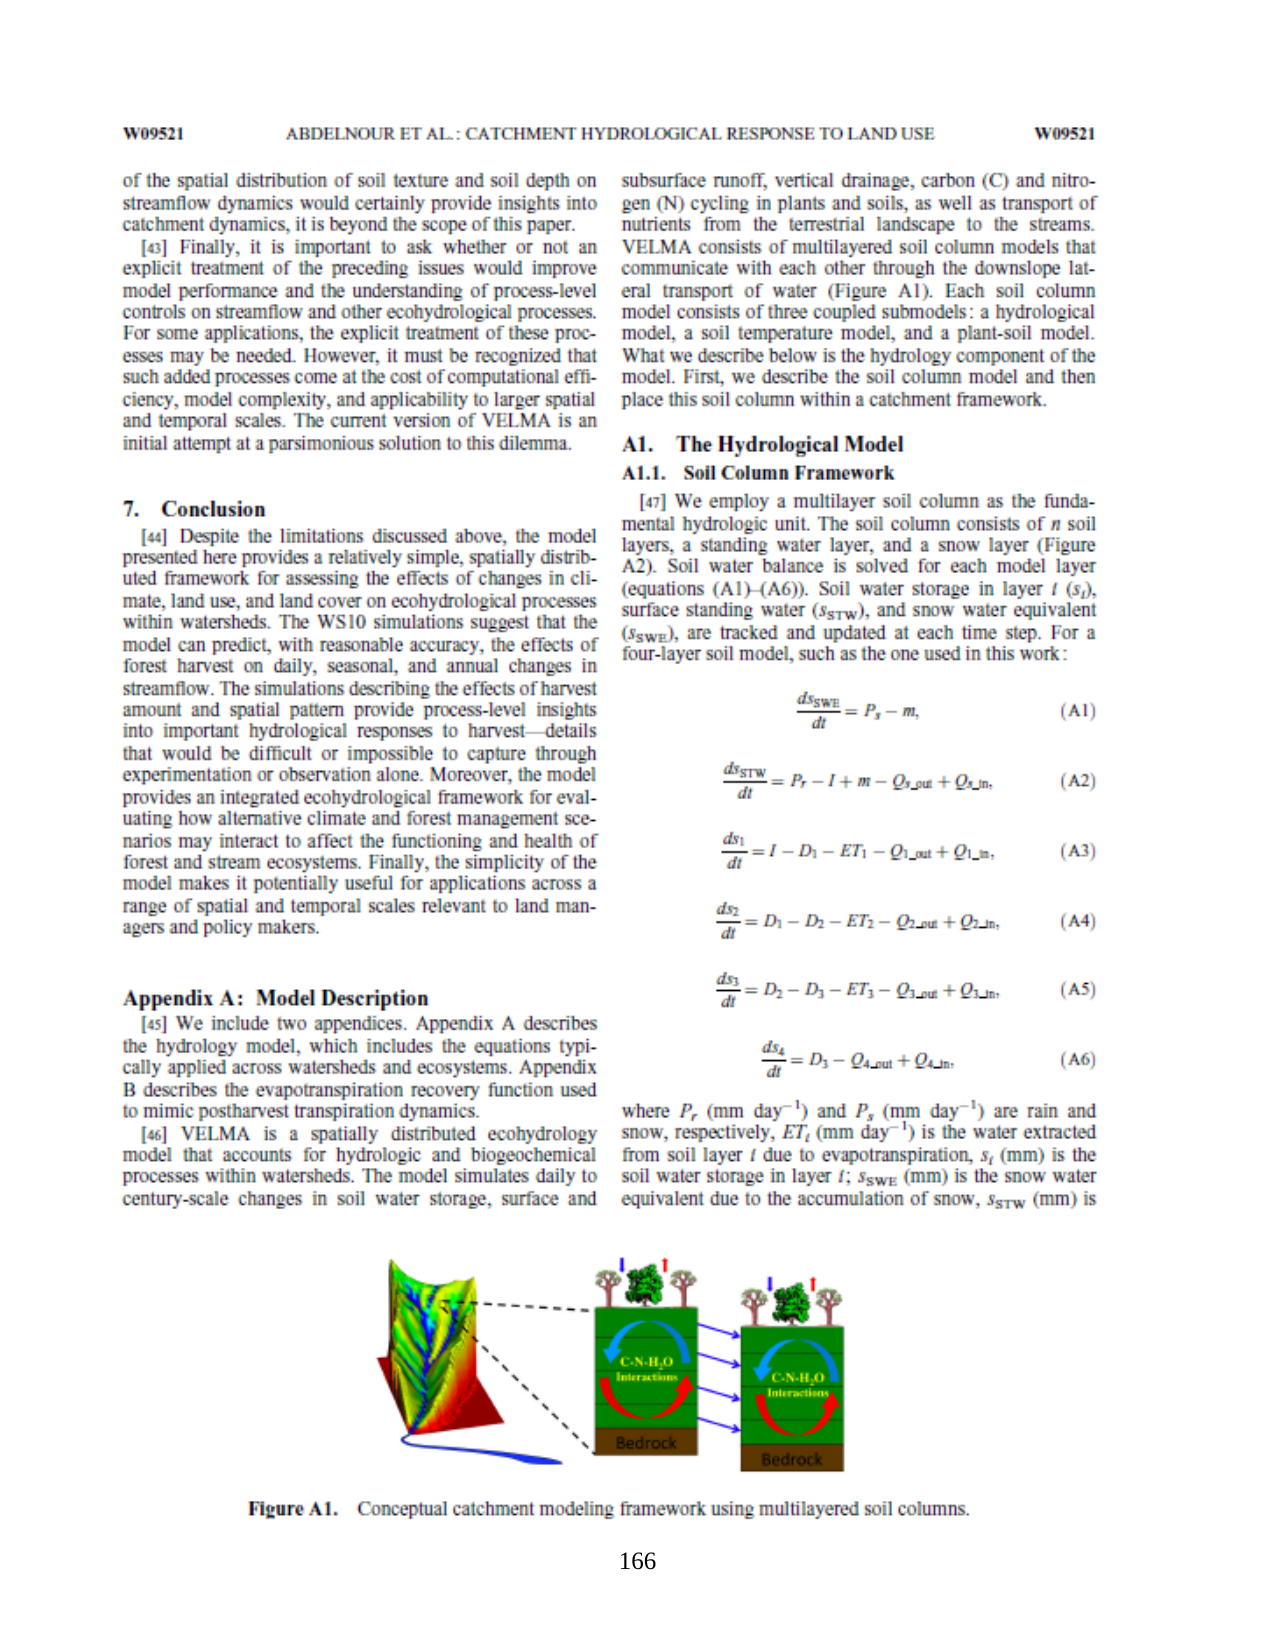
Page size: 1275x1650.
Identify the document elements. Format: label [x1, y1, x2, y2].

picture [112, 112, 1111, 1521]
